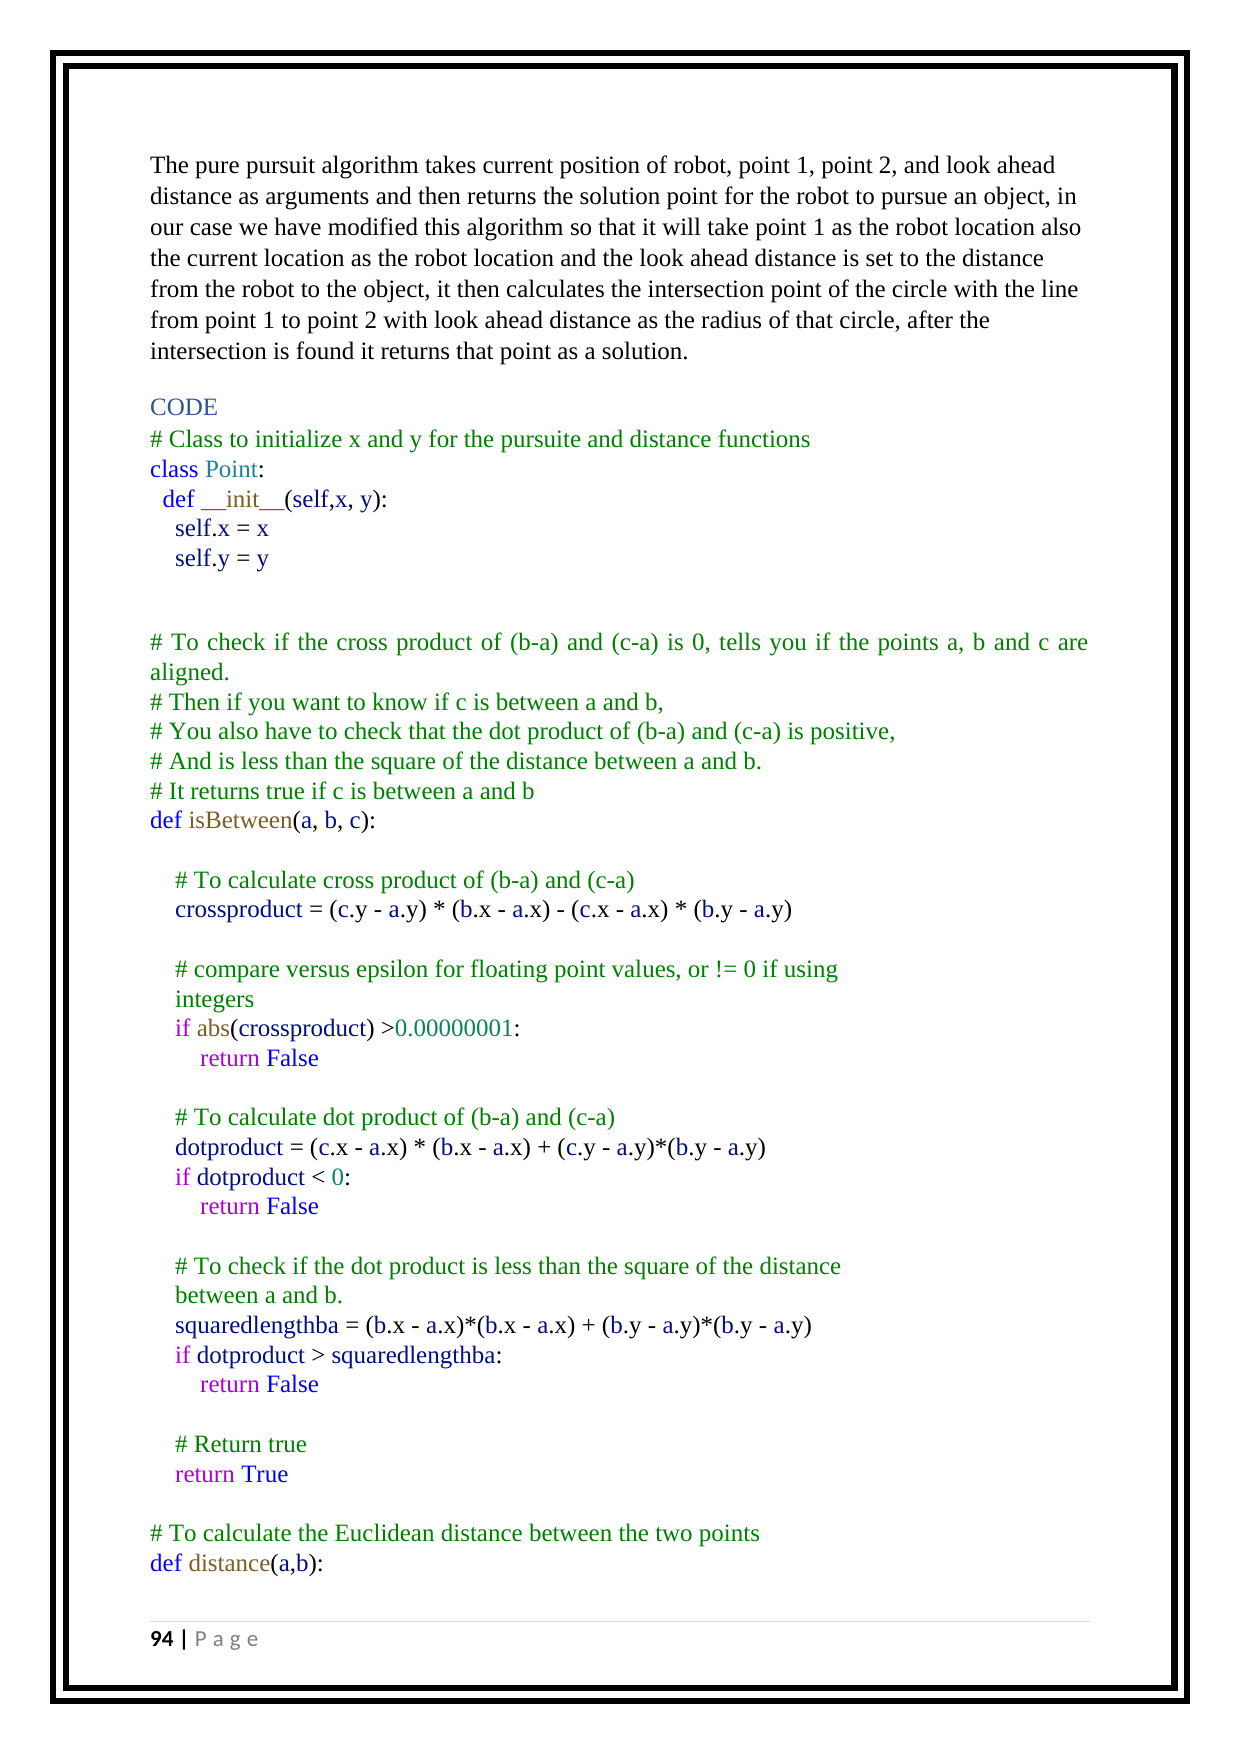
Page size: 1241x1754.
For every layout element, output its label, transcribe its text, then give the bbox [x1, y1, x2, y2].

text if abs(crossproduct) >0.00000001: [150, 1012, 1090, 1042]
text # To calculate cross product of (b-a) and (c-a) [150, 864, 1090, 894]
text self.x = x [150, 512, 1090, 542]
text # compare versus epsilon for floating point values, or != 0 if using [150, 953, 1090, 983]
text # And is less than the square of the distance between a and b. [150, 745, 1090, 775]
text integers [150, 983, 1090, 1012]
text # You also have to check that the dot product of (b-a) and (c-a) is positive, [150, 716, 1090, 745]
text # Return true [150, 1428, 1090, 1458]
text if dotproduct < 0: [150, 1161, 1090, 1191]
text return False [150, 1369, 1090, 1398]
text crossproduct = (c.y - a.y) * (b.x - a.x) - (c.x - a.x) * (b.y - a.y) [150, 894, 1090, 923]
text # It returns true if c is between a and b [150, 775, 1090, 804]
text # To calculate dot product of (b-a) and (c-a) [150, 1101, 1090, 1131]
text # To calculate the Euclidean distance between the two points [150, 1517, 1090, 1547]
text The pure pursuit algorithm takes current position of robot, point 1, point 2, and look ahead distance as arguments and then returns the solution point for the robot to pursue an object, in our case we have modified this algorithm so that it will take point 1 as the robot location also the current location as the robot location and the look ahead distance is set to the distance from the robot to the object, it then calculates the intersection point of the circle with the line from point 1 to point 2 with look ahead distance as the radius of that circle, after the intersection is found it returns that point as a solution. [150, 150, 1090, 365]
text self.y = y [150, 542, 1090, 572]
text class Point: [150, 453, 1090, 483]
text between a and b. [150, 1279, 1090, 1309]
text squaredlengthba = (b.x - a.x)*(b.x - a.x) + (b.y - a.y)*(b.y - a.y) [150, 1309, 1090, 1339]
text if dotproduct > squaredlengthba: [150, 1339, 1090, 1369]
text def __init__(self,x, y): [150, 483, 1090, 512]
text # Class to initialize x and y for the pursuite and distance functions [150, 423, 1090, 453]
text return True [150, 1458, 1090, 1487]
text dotproduct = (c.x - a.x) * (b.x - a.x) + (c.y - a.y)*(b.y - a.y) [150, 1131, 1090, 1161]
text return False [150, 1042, 1090, 1072]
subtitle CODE [150, 392, 1090, 421]
text def isBetween(a, b, c): [150, 804, 1090, 834]
text def distance(a,b): [150, 1547, 1090, 1576]
text # To check if the cross product of (b-a) and (c-a) is 0, tells you if the points a, b and c are aligned. [150, 626, 1090, 686]
text # To check if the dot product is less than the square of the distance [150, 1250, 1090, 1279]
text return False [150, 1191, 1090, 1220]
text # Then if you want to know if c is between a and b, [150, 686, 1090, 716]
